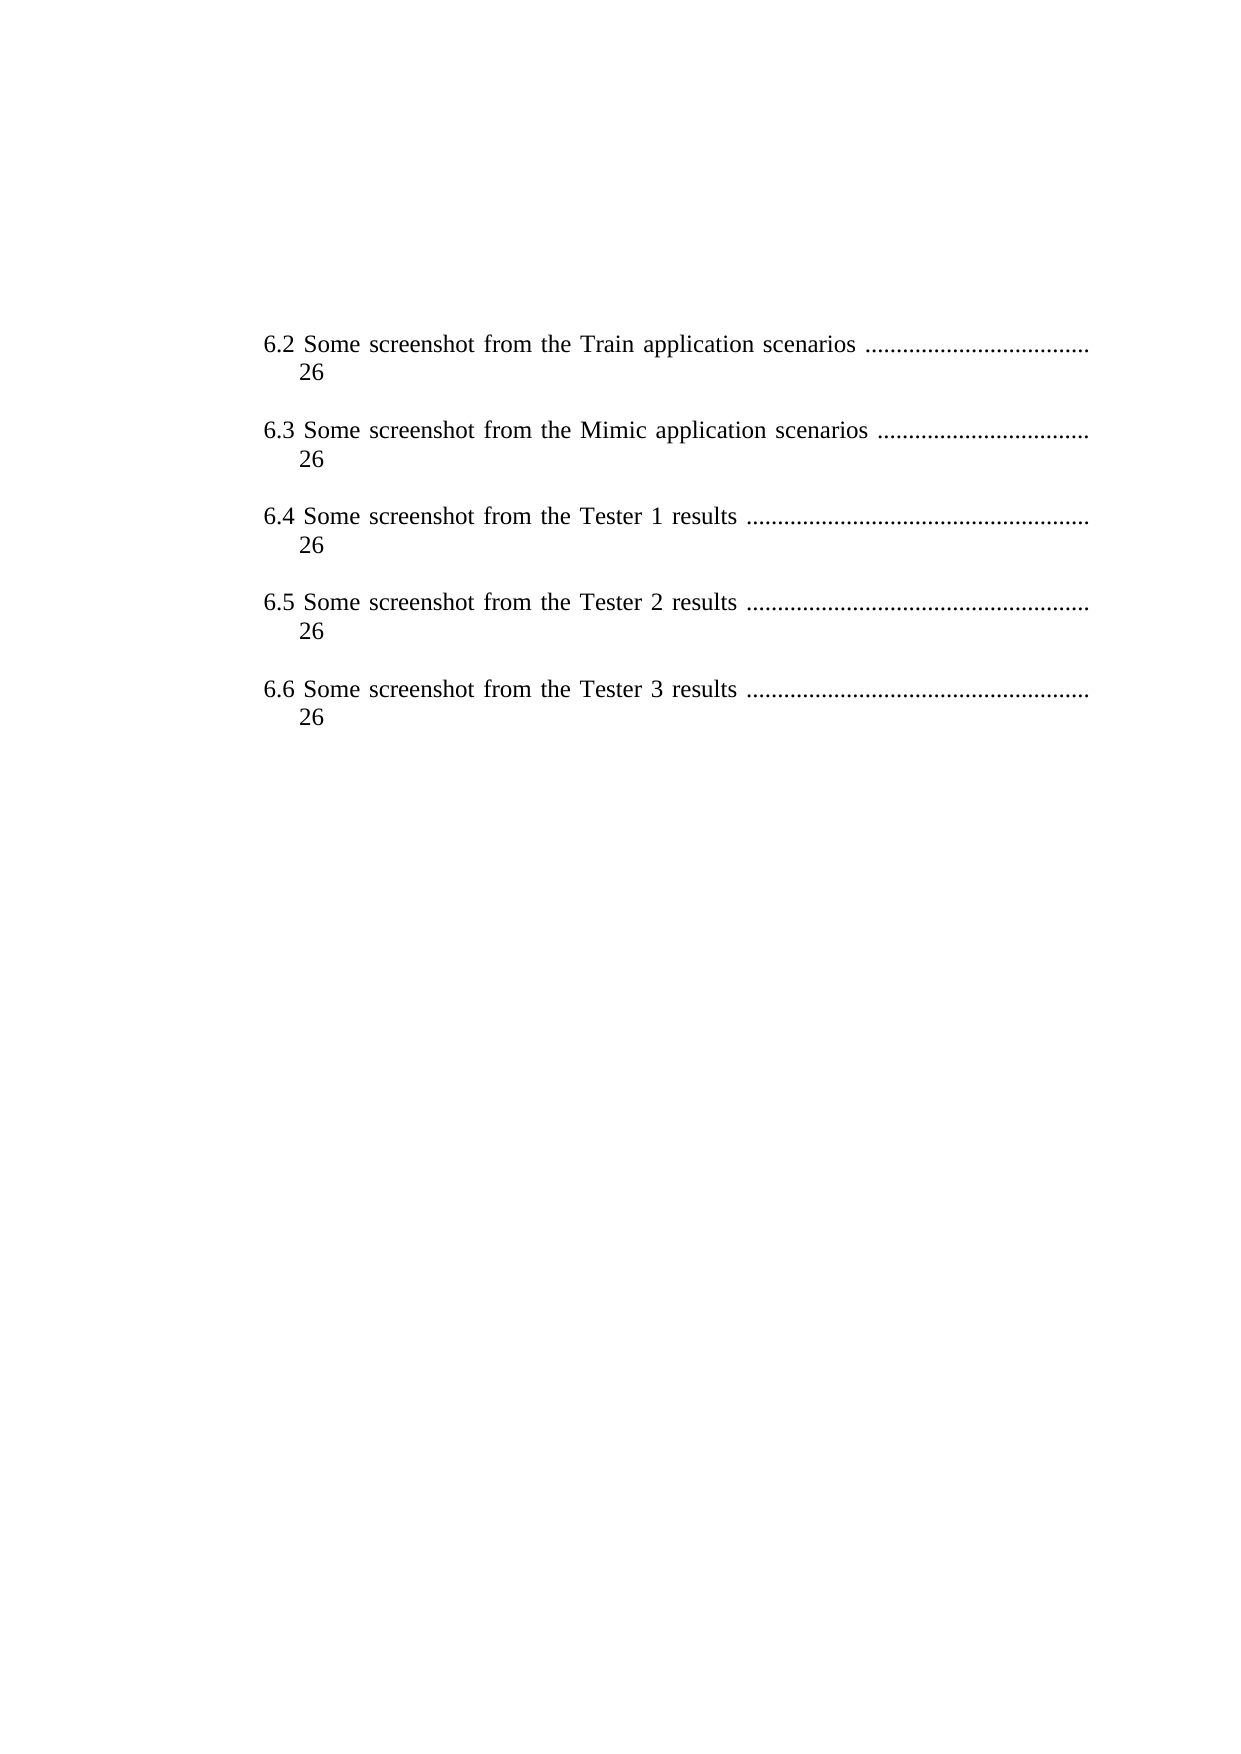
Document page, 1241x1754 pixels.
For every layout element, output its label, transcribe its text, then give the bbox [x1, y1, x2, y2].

text 6.3 Some screenshot from the Mimic application scenarios .................................. 26 [254, 415, 1090, 472]
text 6.2 Some screenshot from the Train application scenarios .................................... 26 [254, 329, 1090, 386]
text 6.5 Some screenshot from the Tester 2 results ....................................................... 26 [254, 587, 1090, 645]
text 6.4 Some screenshot from the Tester 1 results ....................................................... 26 [254, 501, 1090, 559]
text 6.6 Some screenshot from the Tester 3 results ....................................................... 26 [254, 674, 1090, 731]
